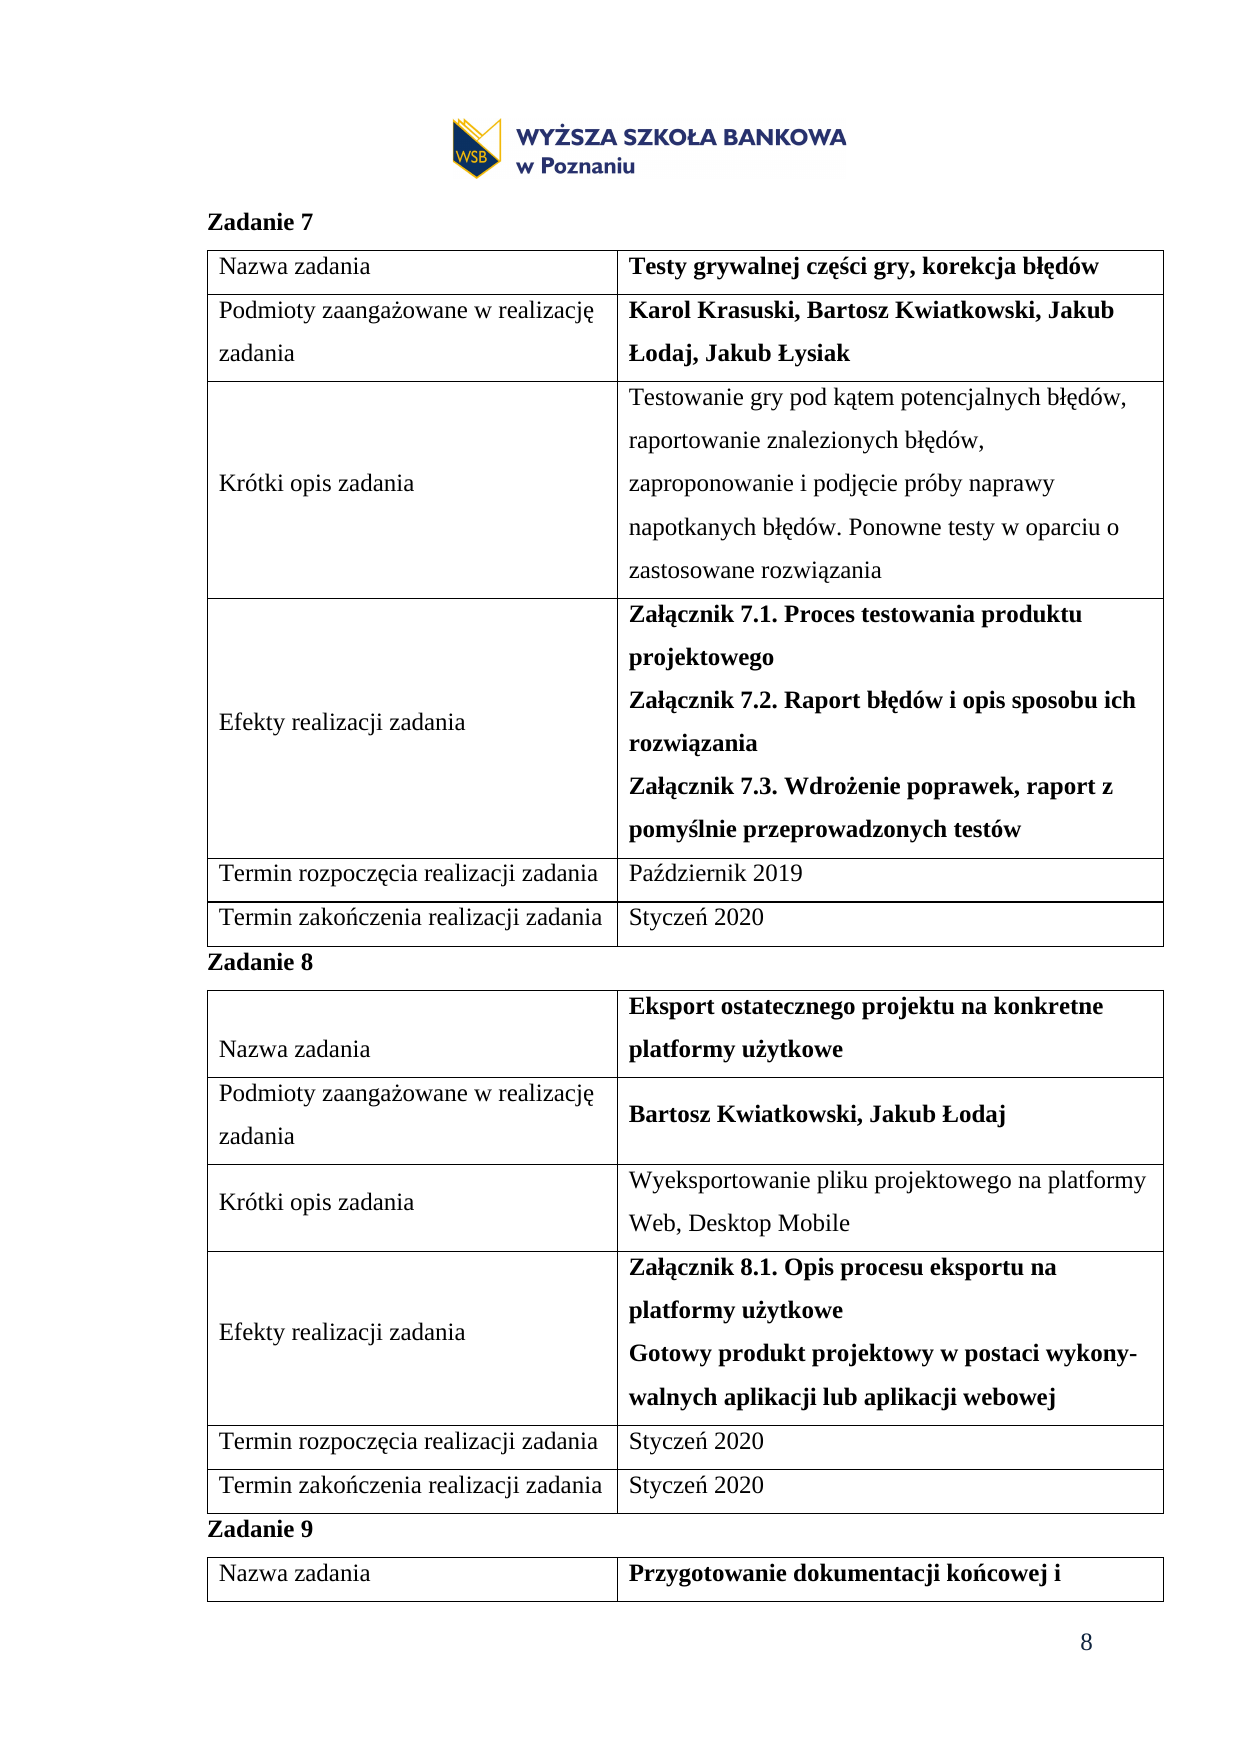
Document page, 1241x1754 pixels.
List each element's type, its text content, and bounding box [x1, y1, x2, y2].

table_cell Styczeń 2020 [618, 1470, 1163, 1513]
text Zadanie 7 [207, 207, 1092, 236]
text Zadanie 8 [207, 947, 1092, 975]
table_cell Bartosz Kwiatkowski, Jakub Łodaj [618, 1078, 1163, 1164]
picture [452, 118, 847, 179]
table_header Nazwa zadania [208, 251, 617, 294]
table_cell Załącznik 7.1. Proces testowania produktu projektowego Załącznik 7.2. Raport błędów i opis sposobu ich rozwiązania Załącznik 7.3. Wdrożenie poprawek, raport z pomyślnie przeprowadzonych testów [618, 599, 1163, 857]
table_header Nazwa zadania [208, 991, 617, 1077]
table_cell Styczeń 2020 [618, 1426, 1163, 1469]
table_cell Termin rozpoczęcia realizacji zadania [208, 859, 617, 901]
table_header Eksport ostatecznego projektu na konkretne platformy użytkowe [618, 991, 1163, 1077]
table_cell Karol Krasuski, Bartosz Kwiatkowski, Jakub Łodaj, Jakub Łysiak [618, 295, 1163, 381]
table_header Nazwa zadania [208, 1558, 617, 1601]
table_cell Wyeksportowanie pliku projektowego na platformy Web, Desktop Mobile [618, 1165, 1163, 1251]
table_cell Testowanie gry pod kątem potencjalnych błędów, raportowanie znalezionych błędów, zaproponowanie i podjęcie próby naprawy napotkanych błędów. Ponowne testy w oparciu o zastosowane rozwiązania [618, 382, 1163, 598]
table_cell Styczeń 2020 [618, 903, 1163, 946]
table_header Przygotowanie dokumentacji końcowej i prezentacji multimedialnej projektu dyplomowego [618, 1558, 1163, 1601]
table_cell Efekty realizacji zadania [208, 599, 617, 857]
table_cell Termin zakończenia realizacji zadania [208, 1470, 617, 1513]
table_cell Termin rozpoczęcia realizacji zadania [208, 1426, 617, 1469]
table_cell Podmioty zaangażowane w realizację zadania [208, 295, 617, 381]
table_header Testy grywalnej części gry, korekcja błędów [618, 251, 1163, 294]
table_cell Efekty realizacji zadania [208, 1252, 617, 1425]
table_cell Październik 2019 [618, 859, 1163, 901]
table_cell Termin zakończenia realizacji zadania [208, 903, 617, 946]
text Zadanie 9 [207, 1514, 1092, 1543]
table_cell Podmioty zaangażowane w realizację zadania [208, 1078, 617, 1164]
table_cell Załącznik 8.1. Opis procesu eksportu na platformy użytkowe Gotowy produkt projektowy w postaci wykony-walnych aplikacji lub aplikacji webowej [618, 1252, 1163, 1425]
table_cell Krótki opis zadania [208, 1165, 617, 1251]
table_cell Krótki opis zadania [208, 382, 617, 598]
